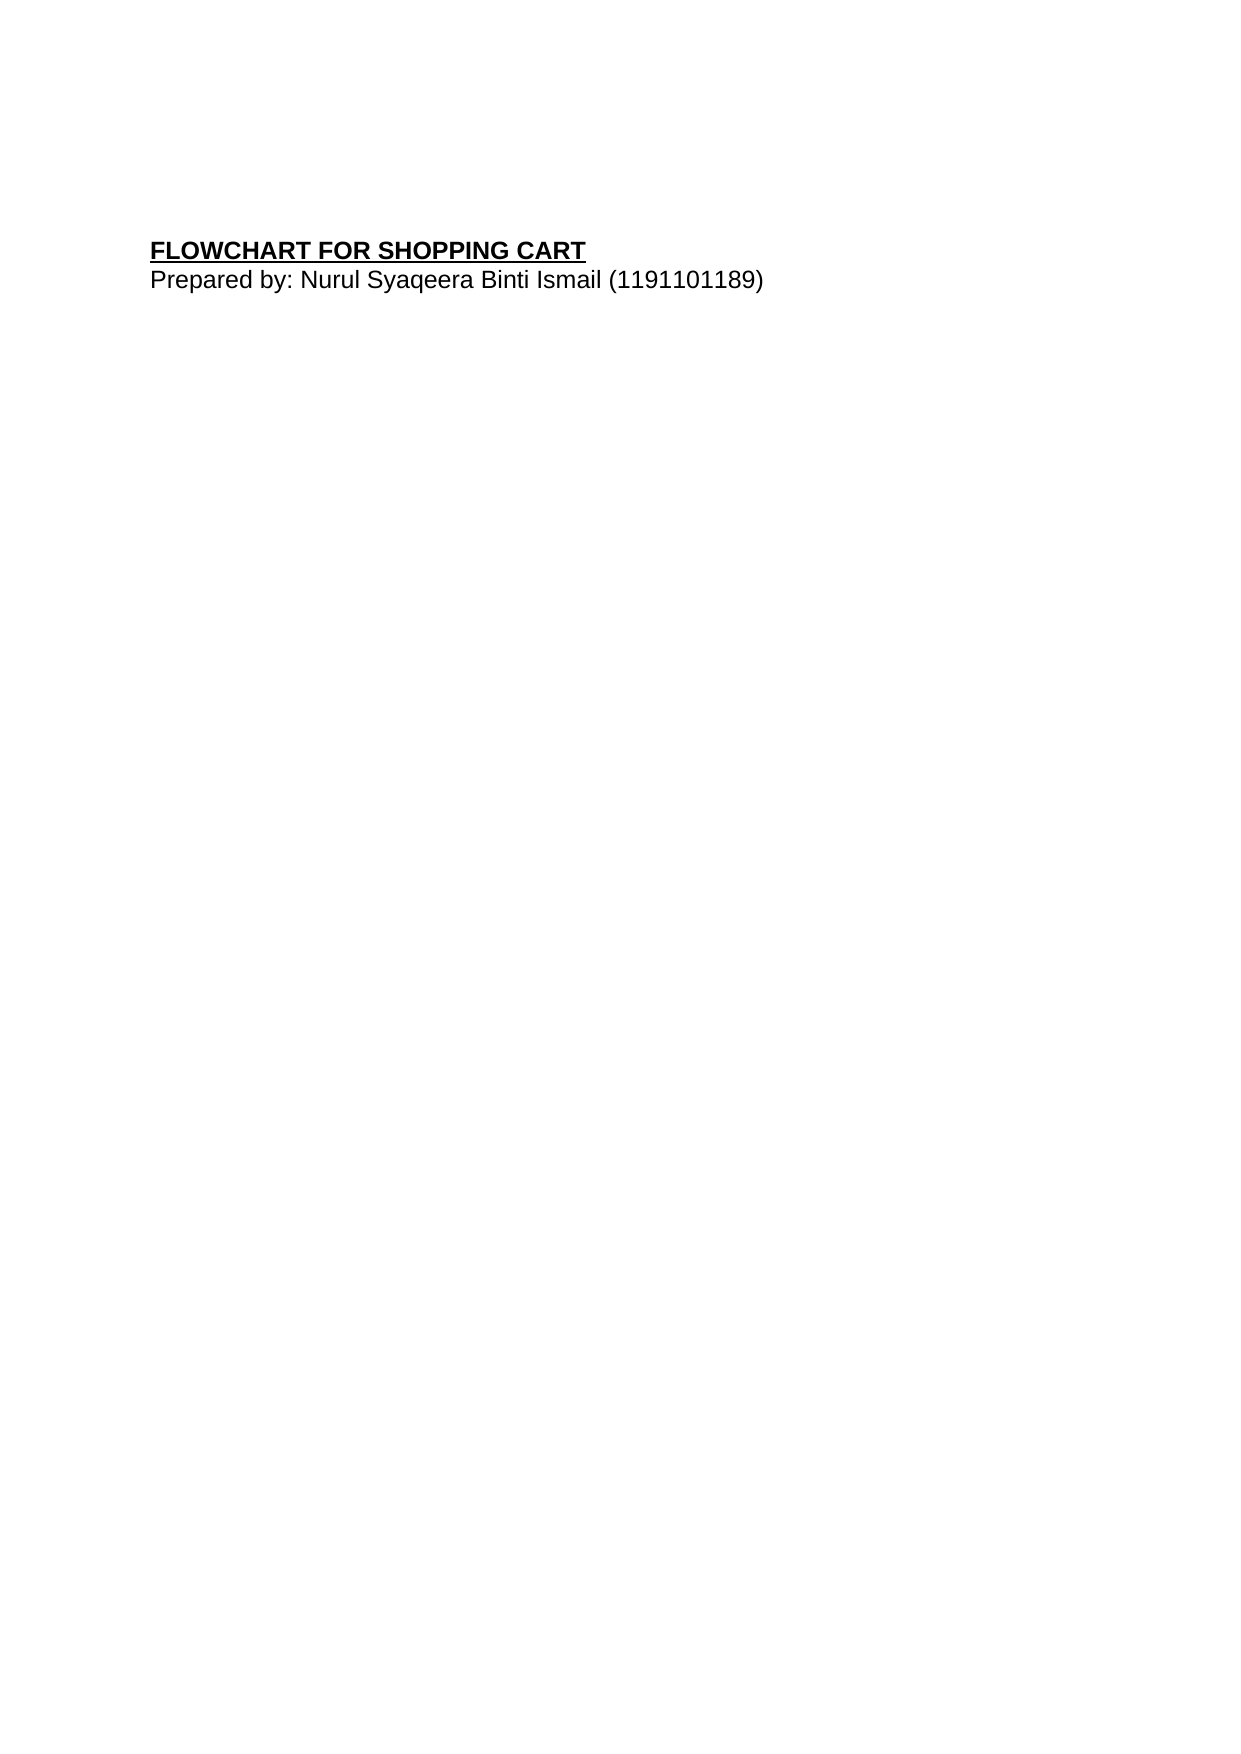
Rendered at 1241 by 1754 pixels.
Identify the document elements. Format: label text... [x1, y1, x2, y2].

text FLOWCHART FOR SHOPPING CART [150, 236, 1090, 265]
text Prepared by: Nurul Syaqeera Binti Ismail (1191101189) [150, 265, 1090, 294]
